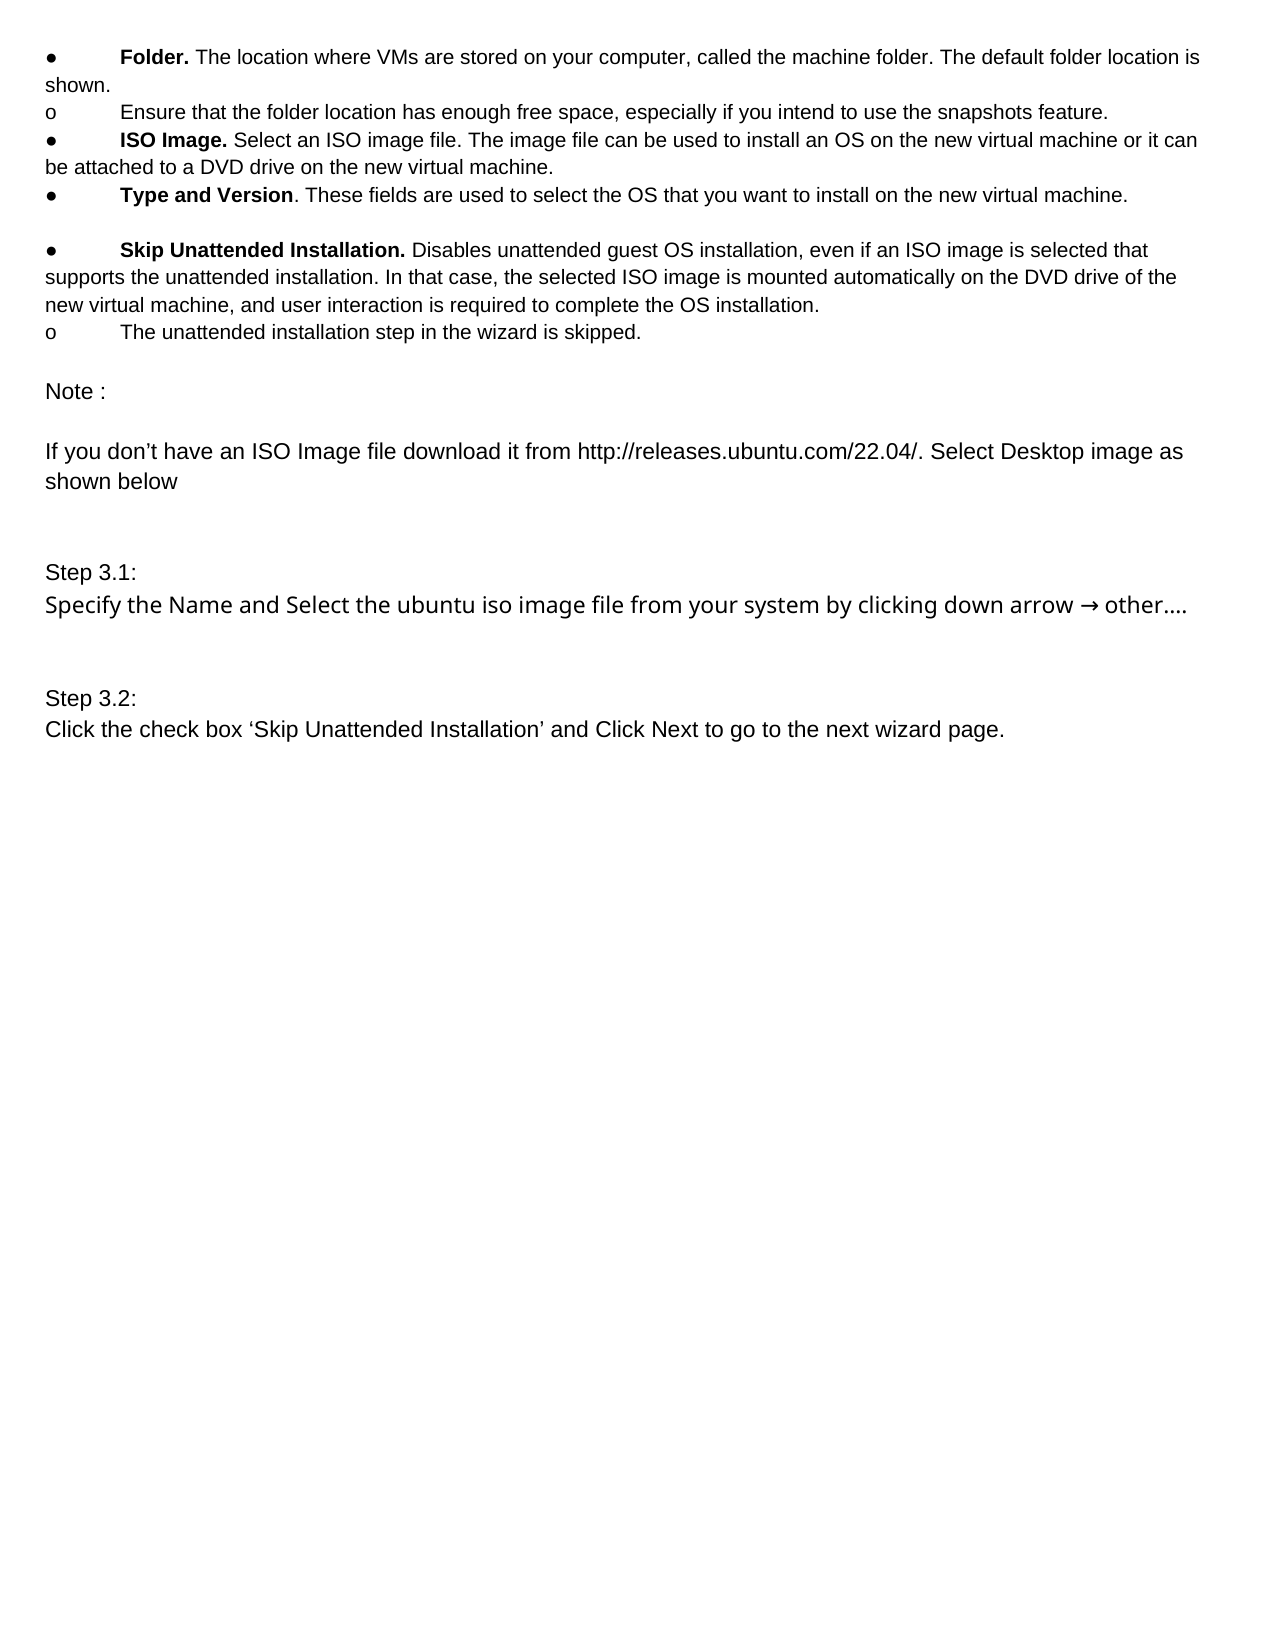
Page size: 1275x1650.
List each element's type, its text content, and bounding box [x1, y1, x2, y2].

text ● ISO Image. Select an ISO image file. The image file can be used to install an OS on the new virtual machine or it can be attached to a DVD drive on the new virtual machine. [45, 127, 1215, 179]
text Specify the Name and Select the ubuntu iso image file from your system by clicking down arrow → other…. [45, 589, 1215, 620]
text o Ensure that the folder location has enough free space, especially if you intend to use the snapshots feature. [45, 100, 1215, 124]
text Step 3.2: [45, 685, 1215, 712]
text o The unattended installation step in the wizard is skipped. [45, 320, 1215, 344]
text If you don’t have an ISO Image file download it from http://releases.ubuntu.com/22.04/. Select Desktop image as shown below [45, 438, 1215, 494]
text Step 3.1: [45, 559, 1215, 585]
text ● Type and Version. These fields are used to select the OS that you want to install on the new virtual machine. [45, 182, 1215, 206]
text Note : [45, 378, 1215, 404]
text ● Folder. The location where VMs are stored on your computer, called the machine folder. The default folder location is shown. [45, 45, 1215, 96]
text Click the check box ‘Skip Unattended Installation’ and Click Next to go to the next wizard page. [45, 716, 1215, 742]
text ● Skip Unattended Installation. Disables unattended guest OS installation, even if an ISO image is selected that supports the unattended installation. In that case, the selected ISO image is mounted automatically on the DVD drive of the new virtual machine, and user interaction is required to complete the OS installation. [45, 237, 1215, 316]
